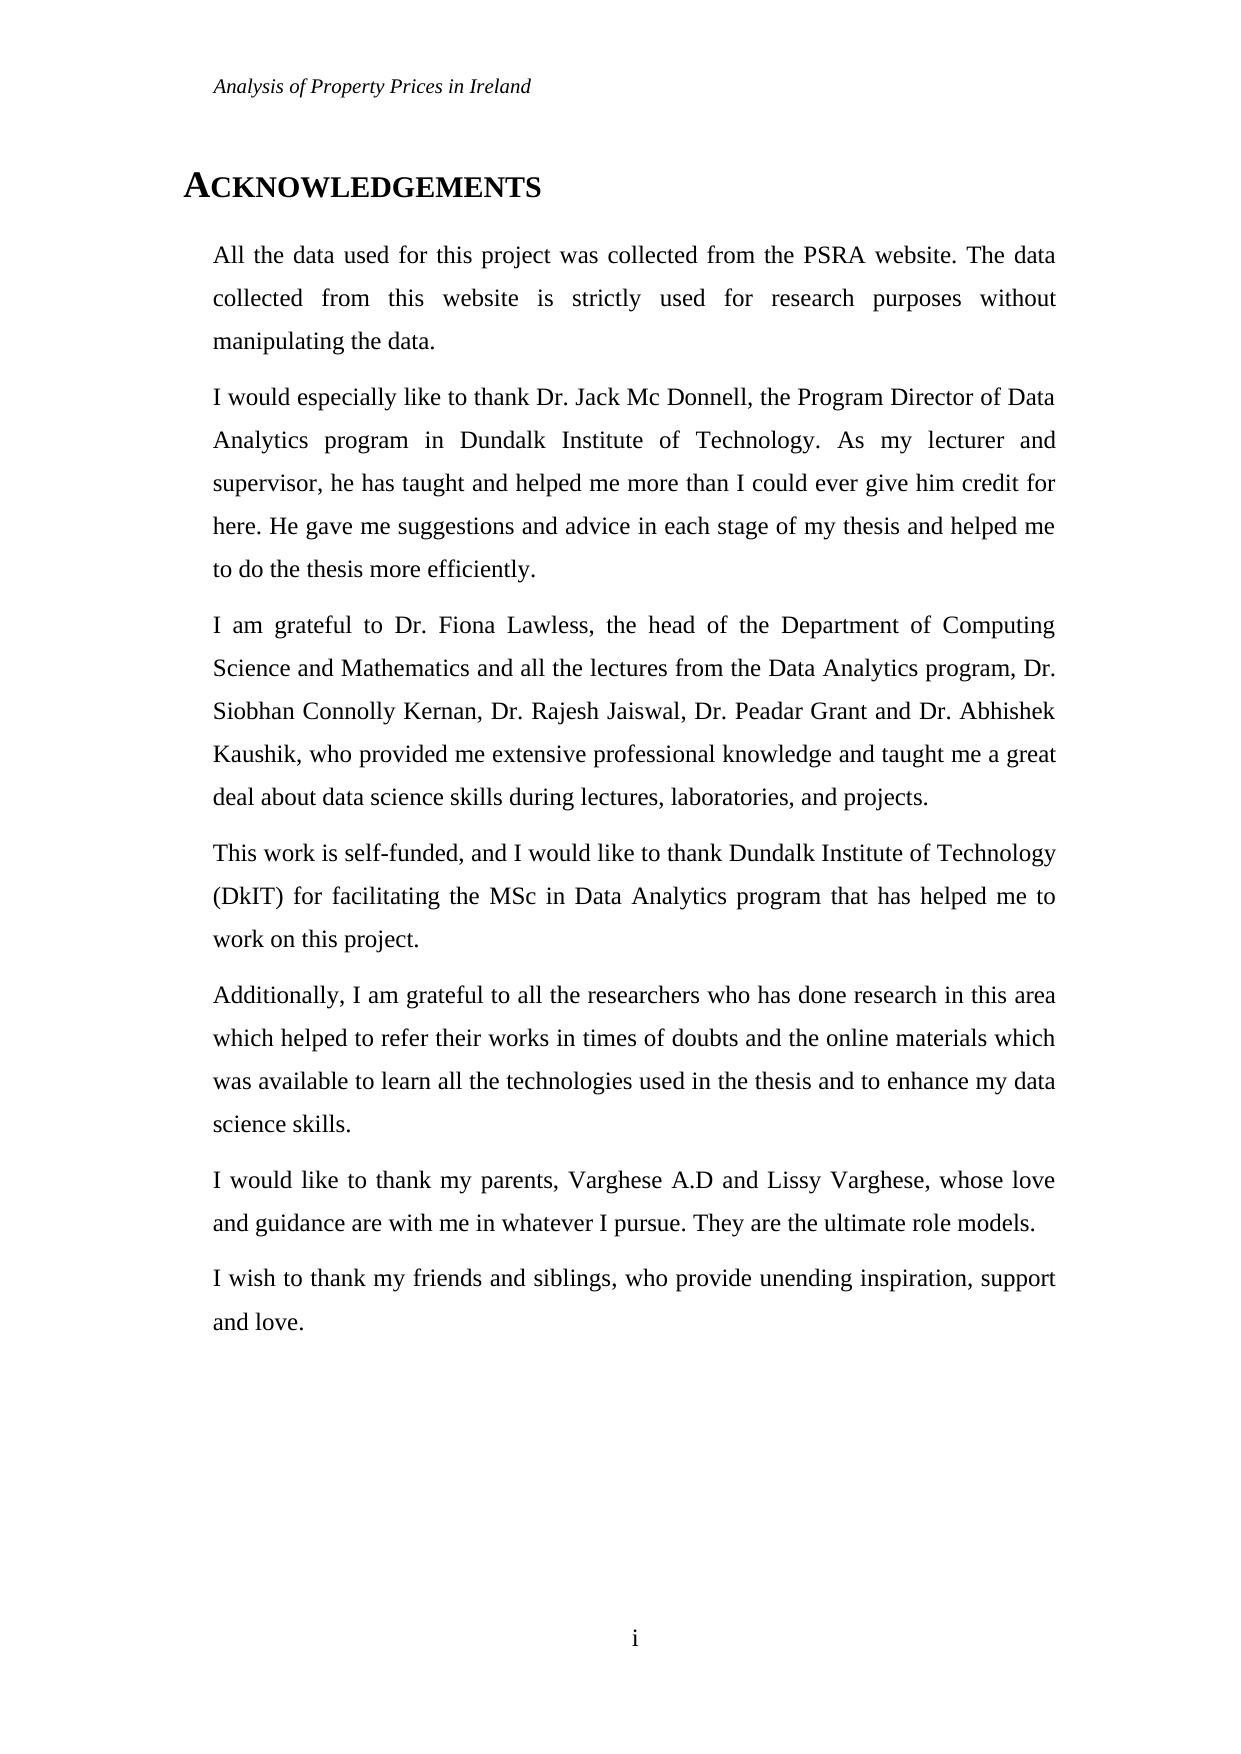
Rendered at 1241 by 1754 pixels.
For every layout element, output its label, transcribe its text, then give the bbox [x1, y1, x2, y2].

text I would especially like to thank Dr. Jack Mc Donnell, the Program Director of Data Analytics program in Dundalk Institute of Technology. As my lecturer and supervisor, he has taught and helped me more than I could ever give him credit for here. He gave me suggestions and advice in each stage of my thesis and helped me to do the thesis more efficiently. [213, 382, 1057, 583]
subtitle Acknowledgements [183, 162, 1057, 206]
text This work is self-funded, and I would like to thank Dundalk Institute of Technology (DkIT) for facilitating the MSc in Data Analytics program that has helped me to work on this project. [213, 838, 1057, 953]
title I wish to thank my friends and siblings, who provide unending inspiration, support and love. [213, 1263, 1057, 1335]
text I would like to thank my parents, Varghese A.D and Lissy Varghese, whose love and guidance are with me in whatever I pursue. They are the ultimate role models. [213, 1165, 1057, 1237]
text Additionally, I am grateful to all the researchers who has done research in this area which helped to refer their works in times of doubts and the online materials which was available to learn all the technologies used in the thesis and to enhance my data science skills. [213, 980, 1057, 1138]
text All the data used for this project was collected from the PSRA website. The data collected from this website is strictly used for research purposes without manipulating the data. [213, 240, 1057, 355]
text I am grateful to Dr. Fiona Lawless, the head of the Department of Computing Science and Mathematics and all the lectures from the Data Analytics program, Dr. Siobhan Connolly Kernan, Dr. Rajesh Jaiswal, Dr. Peadar Grant and Dr. Abhishek Kaushik, who provided me extensive professional knowledge and taught me a great deal about data science skills during lectures, laboratories, and projects. [213, 610, 1057, 811]
